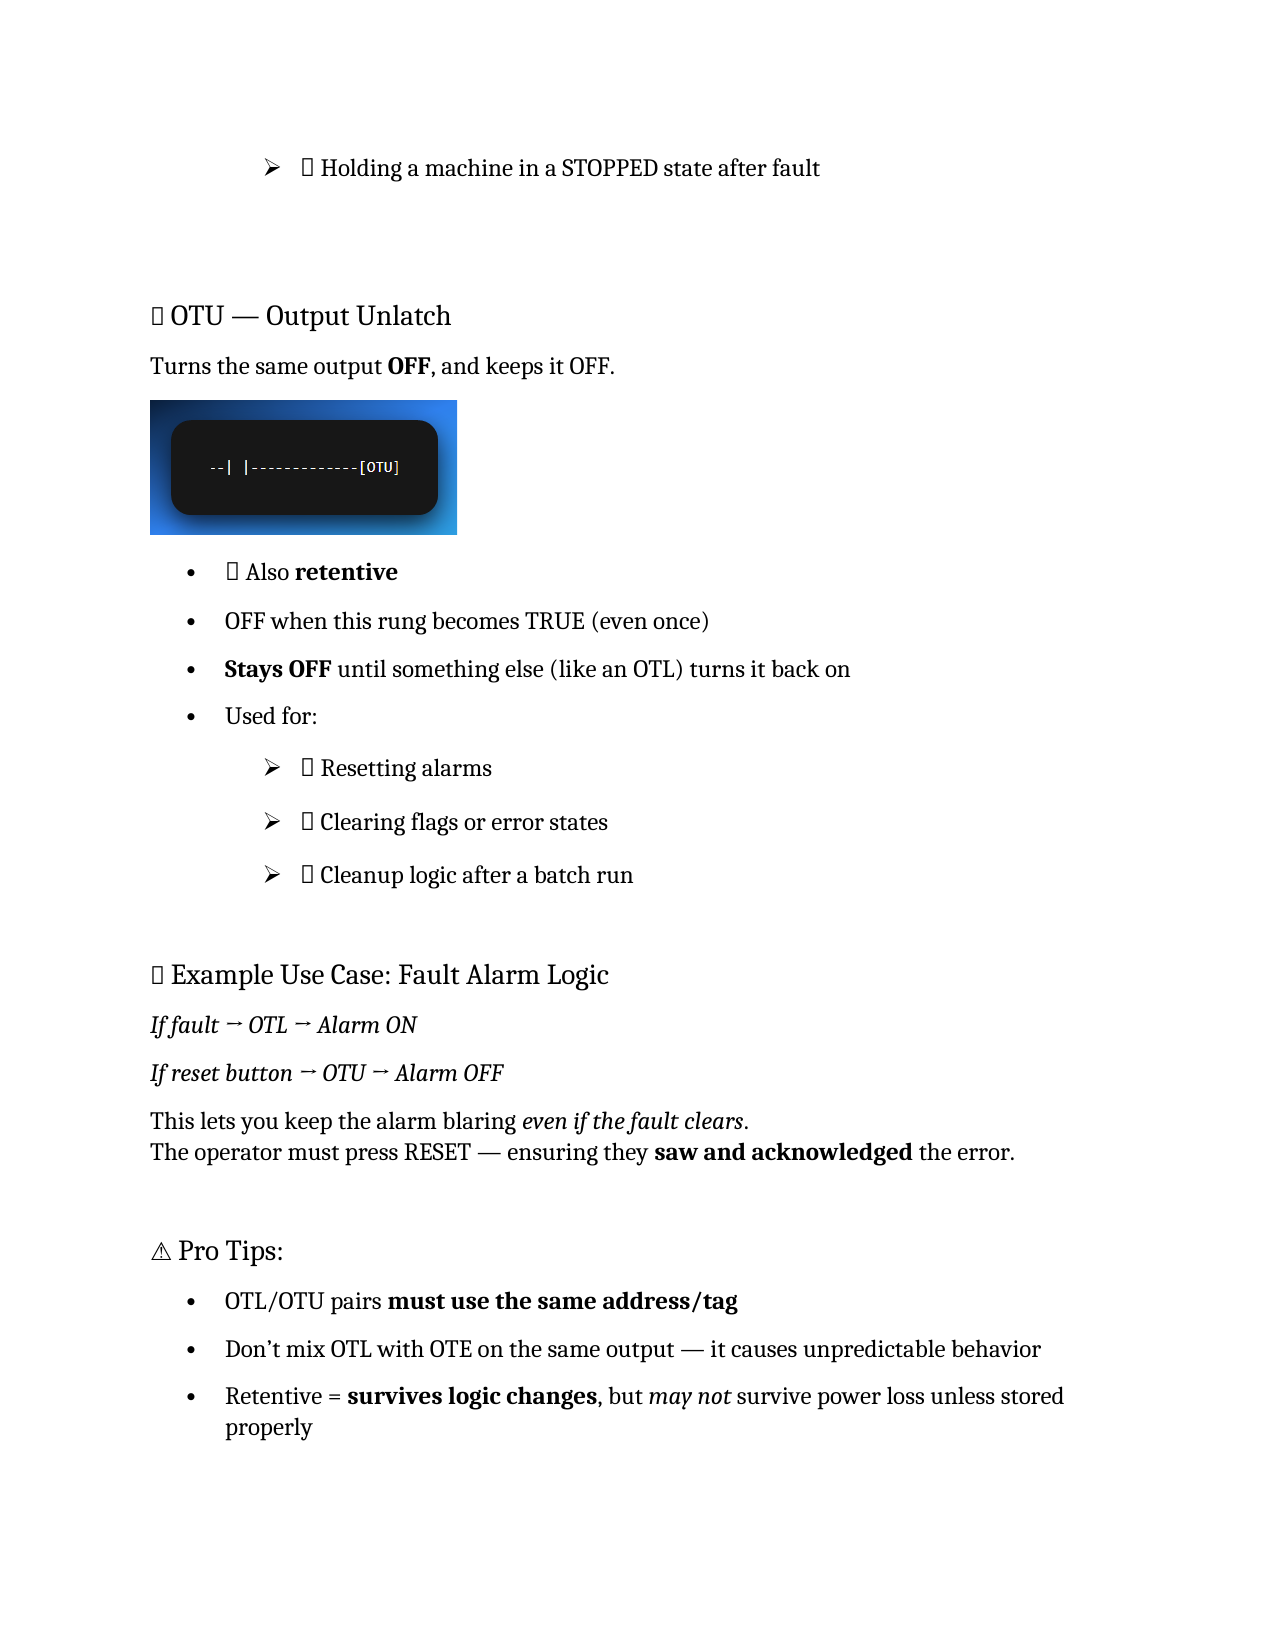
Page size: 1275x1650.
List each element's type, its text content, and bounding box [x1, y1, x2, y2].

list ✅ Clearing flags or error states [262, 803, 1125, 837]
text If fault → OTL → Alarm ON [150, 1011, 1125, 1040]
list Stays OFF until something else (like an OTL) turns it back on [187, 654, 1125, 683]
text OTU — Output Unlatch [150, 299, 1125, 333]
list OFF when this rung becomes TRUE (even once) [187, 607, 1125, 636]
list Don’t mix OTL with OTE on the same output — it causes unpredictable behavior [187, 1334, 1125, 1363]
list Retentive = survives logic changes, but may not survive power loss unless stored properly [187, 1382, 1125, 1442]
list 🔁 Resetting alarms [262, 750, 1125, 784]
text If reset button → OTU → Alarm OFF [150, 1059, 1125, 1088]
text ⚠️ Pro Tips: [150, 1233, 1125, 1267]
picture [150, 400, 458, 535]
list 🧠 Also retentive [187, 553, 1125, 587]
list OTL/OTU pairs must use the same address/tag [187, 1287, 1125, 1316]
list 🛑 Holding a machine in a STOPPED state after fault [262, 150, 1125, 184]
text Turns the same output OFF, and keeps it OFF. [150, 352, 1125, 381]
list 🧼 Cleanup logic after a batch run [262, 857, 1125, 891]
text This lets you keep the alarm blaring even if the fault clears. The operator must press RESET — ensuring they saw and acknowledged the error. [150, 1107, 1125, 1167]
list Used for: [187, 702, 1125, 731]
text 🧩 Example Use Case: Fault Alarm Logic [150, 958, 1125, 992]
